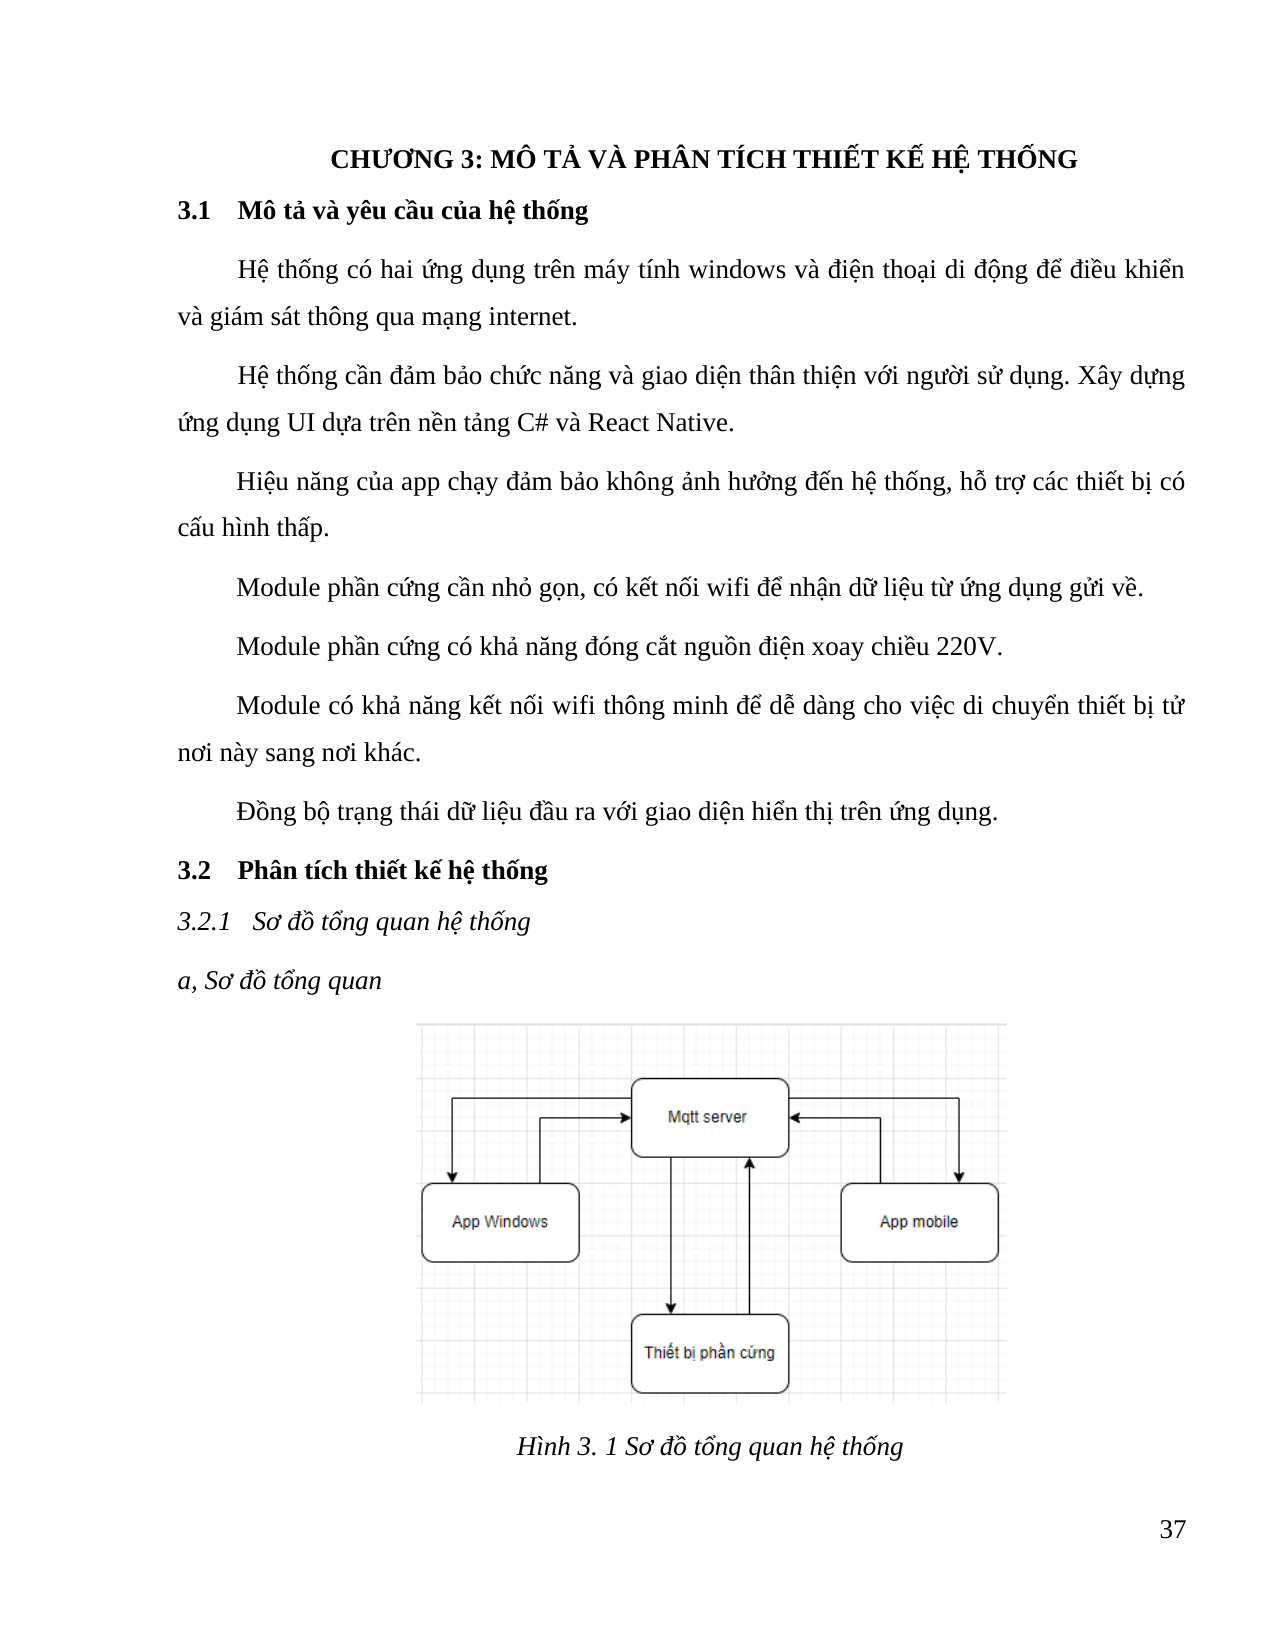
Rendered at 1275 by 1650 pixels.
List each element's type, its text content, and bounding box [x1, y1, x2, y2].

text Module có khả năng kết nối wifi thông minh để dễ dàng cho việc di chuyển thiết bị tử nơi này sang nơi khác. [177, 689, 1186, 767]
text Module phần cứng có khả năng đóng cắt nguồn điện xoay chiều 220V. [177, 630, 1186, 661]
text Hiệu năng của app chạy đảm bảo không ảnh hưởng đến hệ thống, hỗ trợ các thiết bị có cấu hình thấp. [177, 465, 1186, 543]
text Hình 3. 1 Sơ đồ tổng quan hệ thống [177, 1430, 1186, 1461]
text Hệ thống có hai ứng dụng trên máy tính windows và điện thoại di động để điều khiển và giám sát thông qua mạng internet. [177, 253, 1186, 331]
text Module phần cứng cần nhỏ gọn, có kết nối wifi để nhận dữ liệu từ ứng dụng gửi về. [177, 571, 1186, 602]
subtitle CHƯƠNG 3: MÔ TẢ VÀ PHÂN TÍCH THIẾT KẾ HỆ THỐNG [222, 143, 1186, 174]
text a, Sơ đồ tổng quan [177, 964, 1186, 995]
subtitle Sơ đồ tổng quan hệ thống [177, 905, 1186, 936]
text Hệ thống cần đảm bảo chức năng và giao diện thân thiện với người sử dụng. Xây dựng ứng dụng UI dựa trên nền tảng C# và React Native. [177, 359, 1186, 437]
subtitle Phân tích thiết kế hệ thống [177, 854, 1186, 885]
subtitle Mô tả và yêu cầu của hệ thống [177, 194, 1186, 225]
picture [415, 1023, 1007, 1403]
text Đồng bộ trạng thái dữ liệu đầu ra với giao diện hiển thị trên ứng dụng. [177, 795, 1186, 826]
